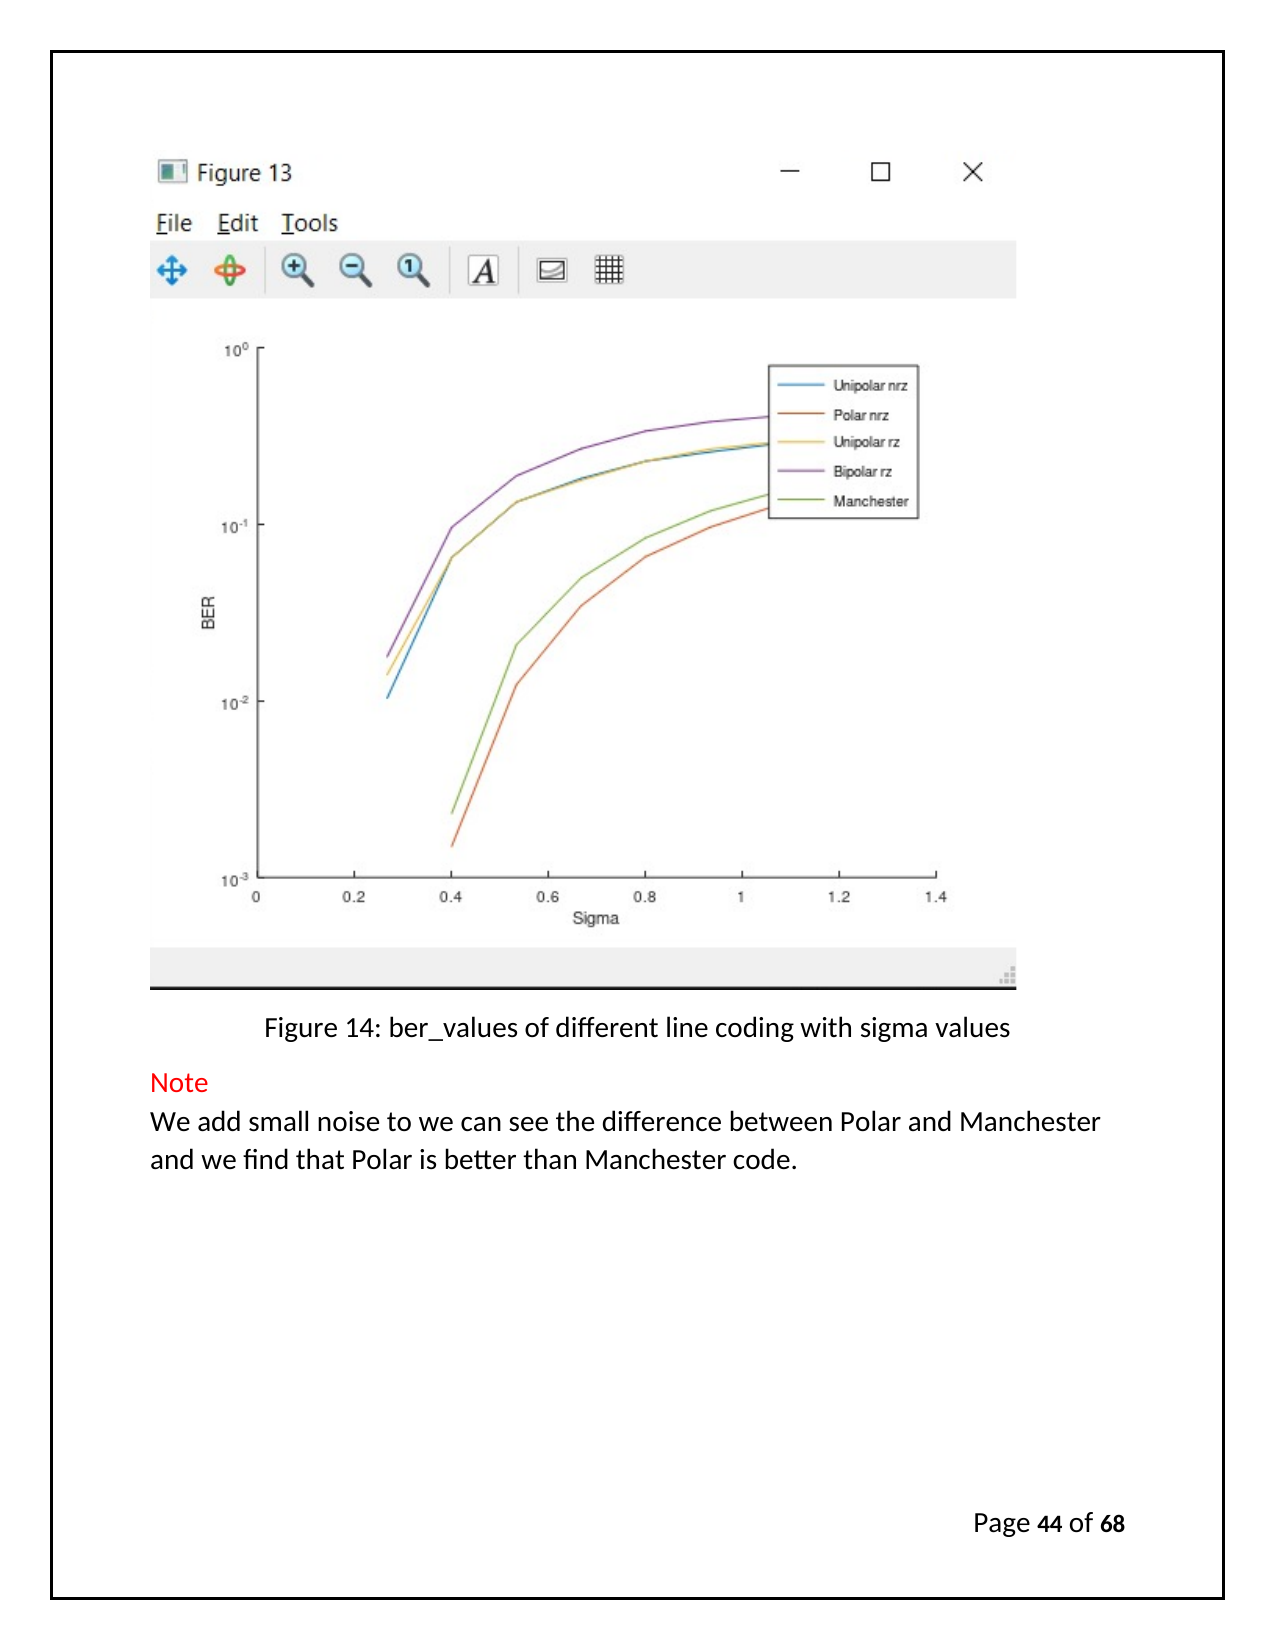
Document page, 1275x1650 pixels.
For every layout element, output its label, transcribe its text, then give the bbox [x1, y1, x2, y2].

text Figure 14: ber_values of different line coding with sigma values [150, 1009, 1125, 1045]
text Note We add small noise to we can see the difference between Polar and Manchester and we find that Polar is better than Manchester code. [150, 1064, 1125, 1177]
picture [150, 150, 1017, 990]
